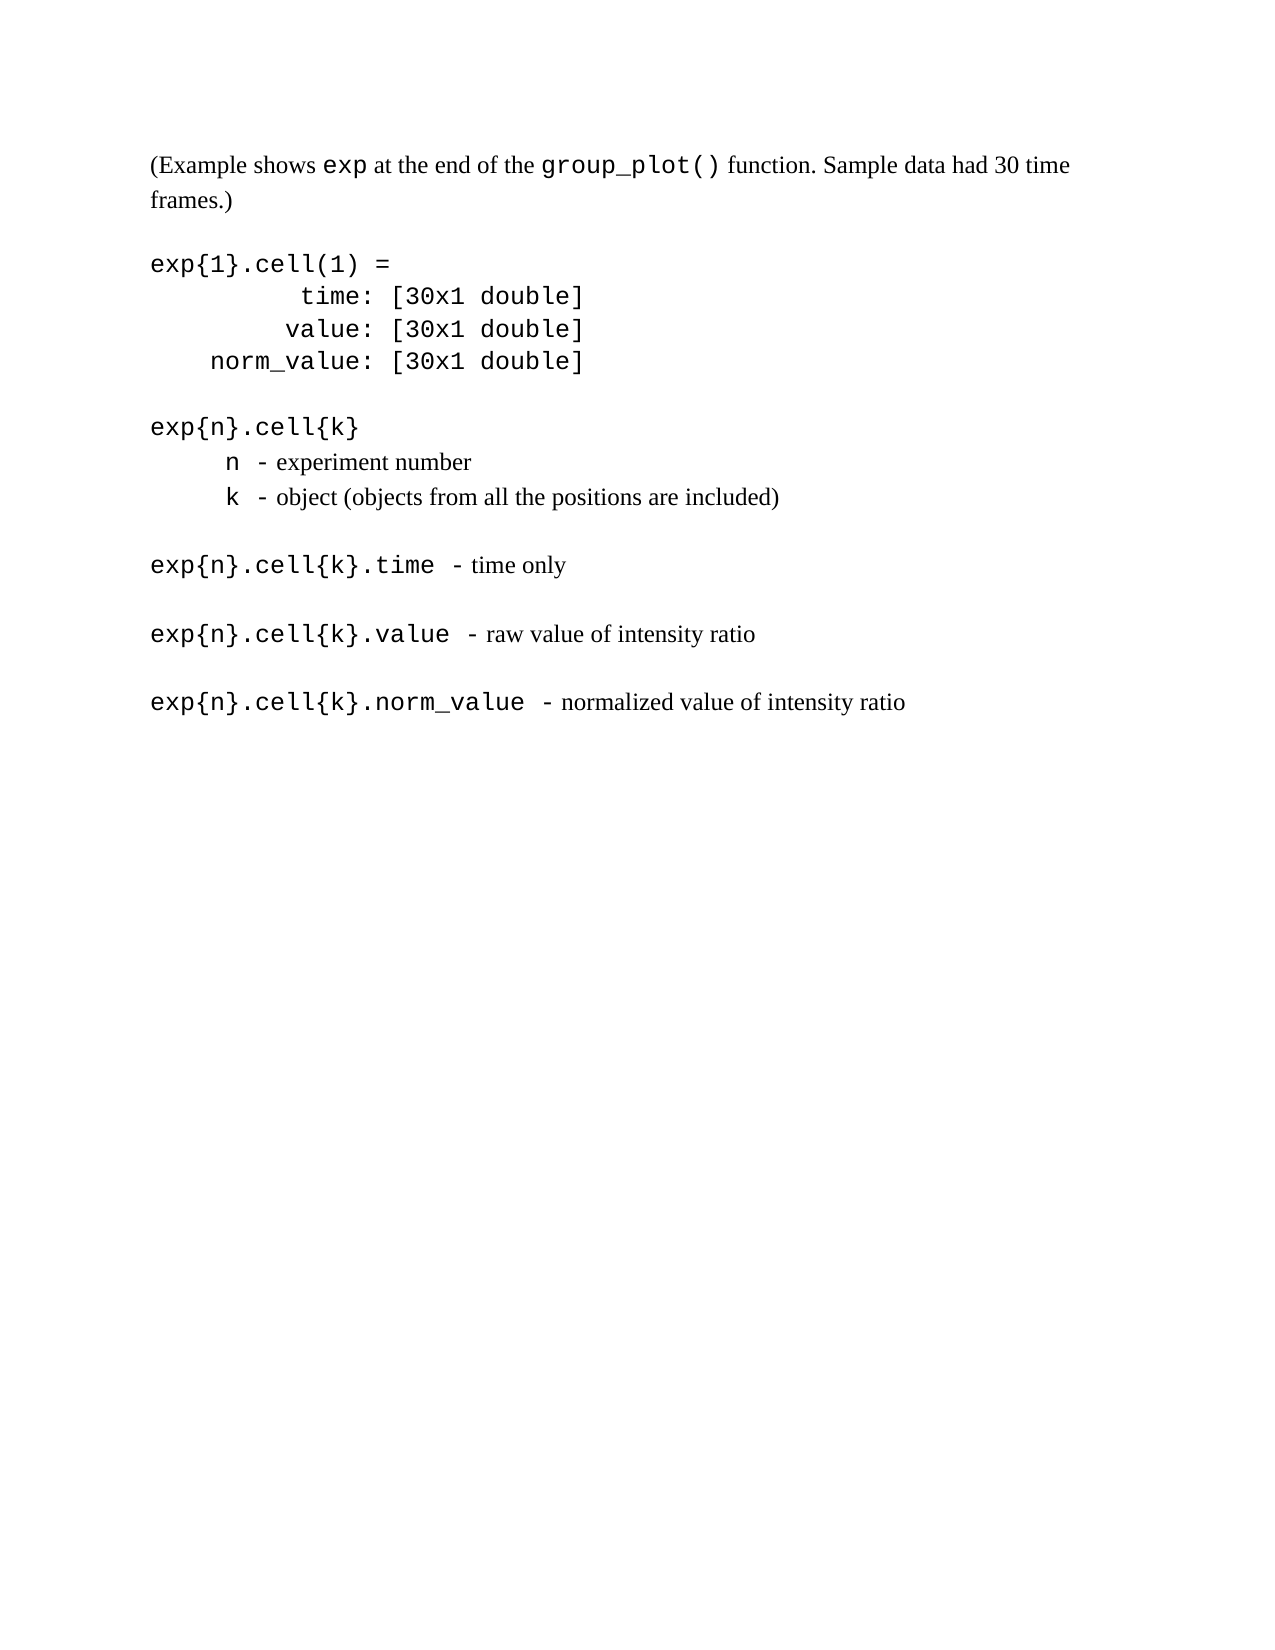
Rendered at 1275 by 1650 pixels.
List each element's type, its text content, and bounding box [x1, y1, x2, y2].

text k - object (objects from all the positions are included) [150, 482, 1125, 513]
text n - experiment number [150, 447, 1125, 477]
text (Example shows exp at the end of the group_plot() function. Sample data had 30 time frames.) [150, 150, 1125, 214]
text norm_value: [30x1 double] [150, 349, 1125, 377]
text exp{n}.cell{k}.value - raw value of intensity ratio [150, 619, 1125, 650]
text exp{n}.cell{k} [150, 414, 1125, 442]
text value: [30x1 double] [150, 316, 1125, 344]
text exp{1}.cell(1) = [150, 251, 1125, 279]
text exp{n}.cell{k}.norm_value - normalized value of intensity ratio [150, 687, 1125, 718]
text exp{n}.cell{k}.time - time only [150, 551, 1125, 581]
text time: [30x1 double] [150, 284, 1125, 312]
